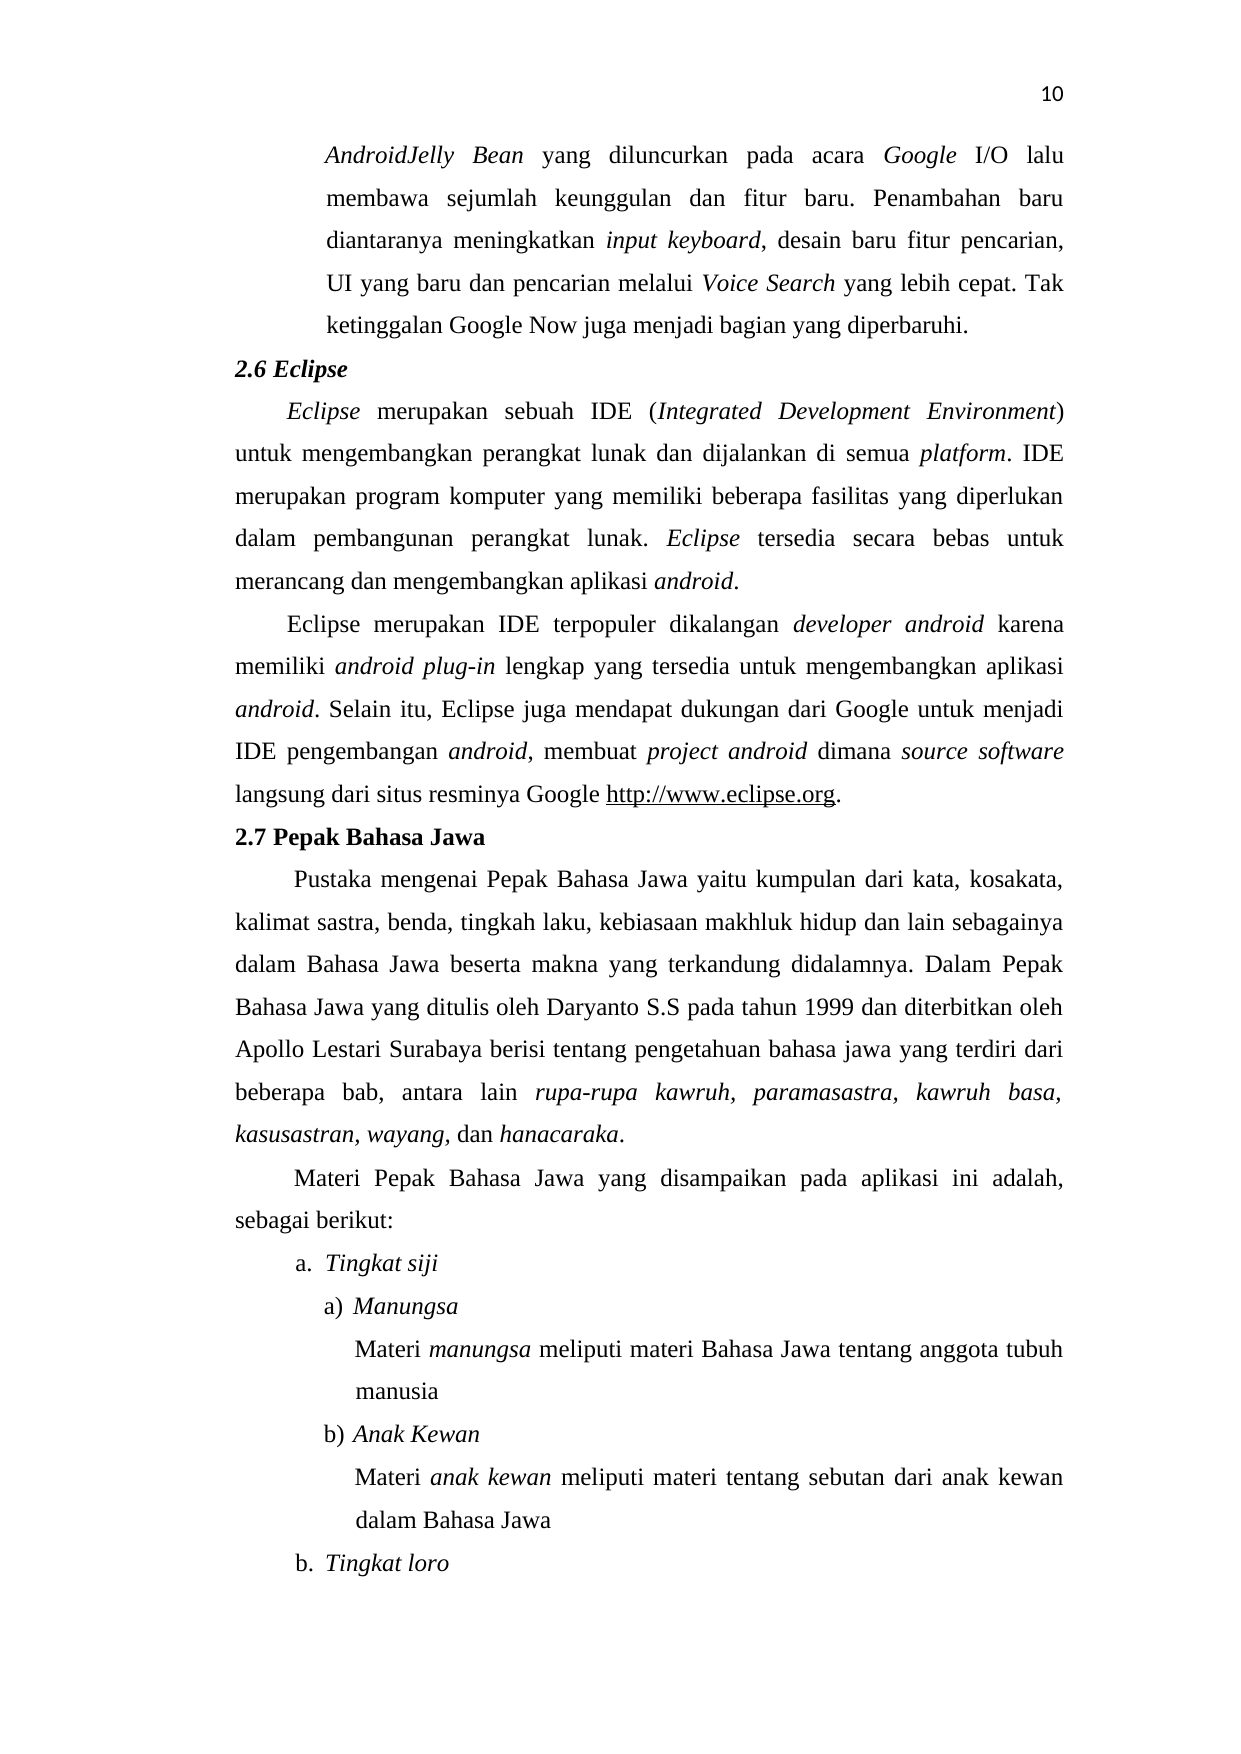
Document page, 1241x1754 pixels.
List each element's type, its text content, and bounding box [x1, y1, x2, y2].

text 2.6 Eclipse [235, 354, 1059, 382]
list Tingkat loro [295, 1548, 1065, 1577]
text Eclipse merupakan sebuah IDE (Integrated Development Environment) untuk mengembangkan perangkat lunak dan dijalankan di semua platform. IDE merupakan program komputer yang memiliki beberapa fasilitas yang diperlukan dalam pembangunan perangkat lunak. Eclipse tersedia secara bebas untuk merancang dan mengembangkan aplikasi android. [235, 396, 1064, 594]
text Materi anak kewan meliputi materi tentang sebutan dari anak kewan dalam Bahasa Jawa [354, 1462, 1064, 1533]
subtitle 2.7 Pepak Bahasa Jawa [235, 822, 1059, 851]
list Tingkat siji [295, 1248, 1065, 1277]
text Materi Pepak Bahasa Jawa yang disampaikan pada aplikasi ini adalah, sebagai berikut: [235, 1163, 1064, 1234]
text Eclipse merupakan IDE terpopuler dikalangan developer android karena memiliki android plug-in lengkap yang tersedia untuk mengembangkan aplikasi android. Selain itu, Eclipse juga mendapat dukungan dari Google untuk menjadi IDE pengembangan android, membuat project android dimana source software langsung dari situs resminya Google http://www.eclipse.org. [235, 609, 1064, 808]
text Materi manungsa meliputi materi Bahasa Jawa tentang anggota tubuh manusia [354, 1334, 1064, 1405]
text Pustaka mengenai Pepak Bahasa Jawa yaitu kumpulan dari kata, kosakata, kalimat sastra, benda, tingkah laku, kebiasaan makhluk hidup dan lain sebagainya dalam Bahasa Jawa beserta makna yang terkandung didalamnya. Dalam Pepak Bahasa Jawa yang ditulis oleh Daryanto S.S pada tahun 1999 dan diterbitkan oleh Apollo Lestari Surabaya berisi tentang pengetahuan bahasa jawa yang terdiri dari beberapa bab, antara lain rupa-rupa kawruh, paramasastra, kawruh basa, kasusastran, wayang, dan hanacaraka. [235, 864, 1064, 1148]
list Anak Kewan [323, 1419, 1065, 1448]
text AndroidJelly Bean yang diluncurkan pada acara Google I/O lalu membawa sejumlah keunggulan dan fitur baru. Penambahan baru diantaranya meningkatkan input keyboard, desain baru fitur pencarian, UI yang baru dan pencarian melalui Voice Search yang lebih cepat. Tak ketinggalan Google Now juga menjadi bagian yang diperbaruhi. [325, 141, 1064, 339]
list Manungsa [323, 1291, 1065, 1320]
